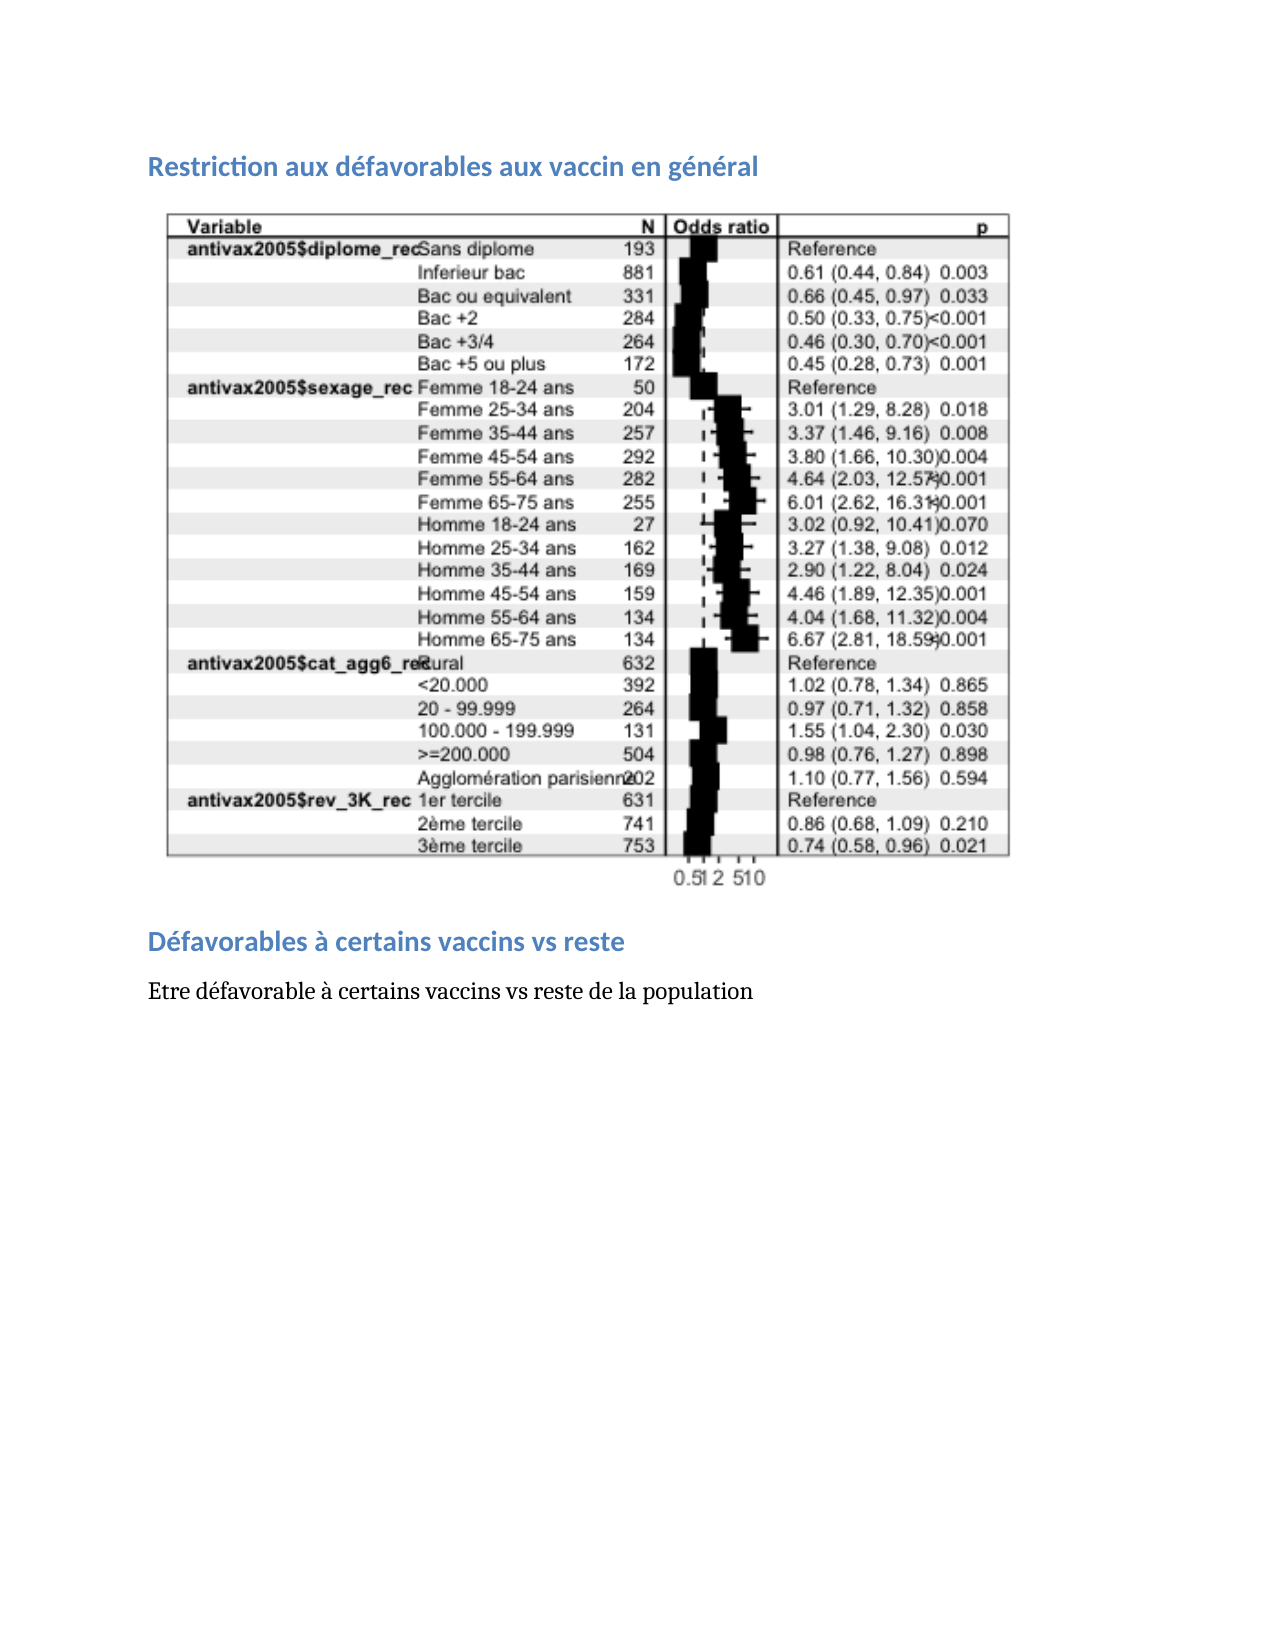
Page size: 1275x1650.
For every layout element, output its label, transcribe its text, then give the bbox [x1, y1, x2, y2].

picture [147, 202, 1023, 902]
subtitle Restriction aux défavorables aux vaccin en général [148, 148, 1127, 183]
subtitle Défavorables à certains vaccins vs reste [148, 923, 1127, 958]
text Etre défavorable à certains vaccins vs reste de la population [148, 977, 1127, 1006]
